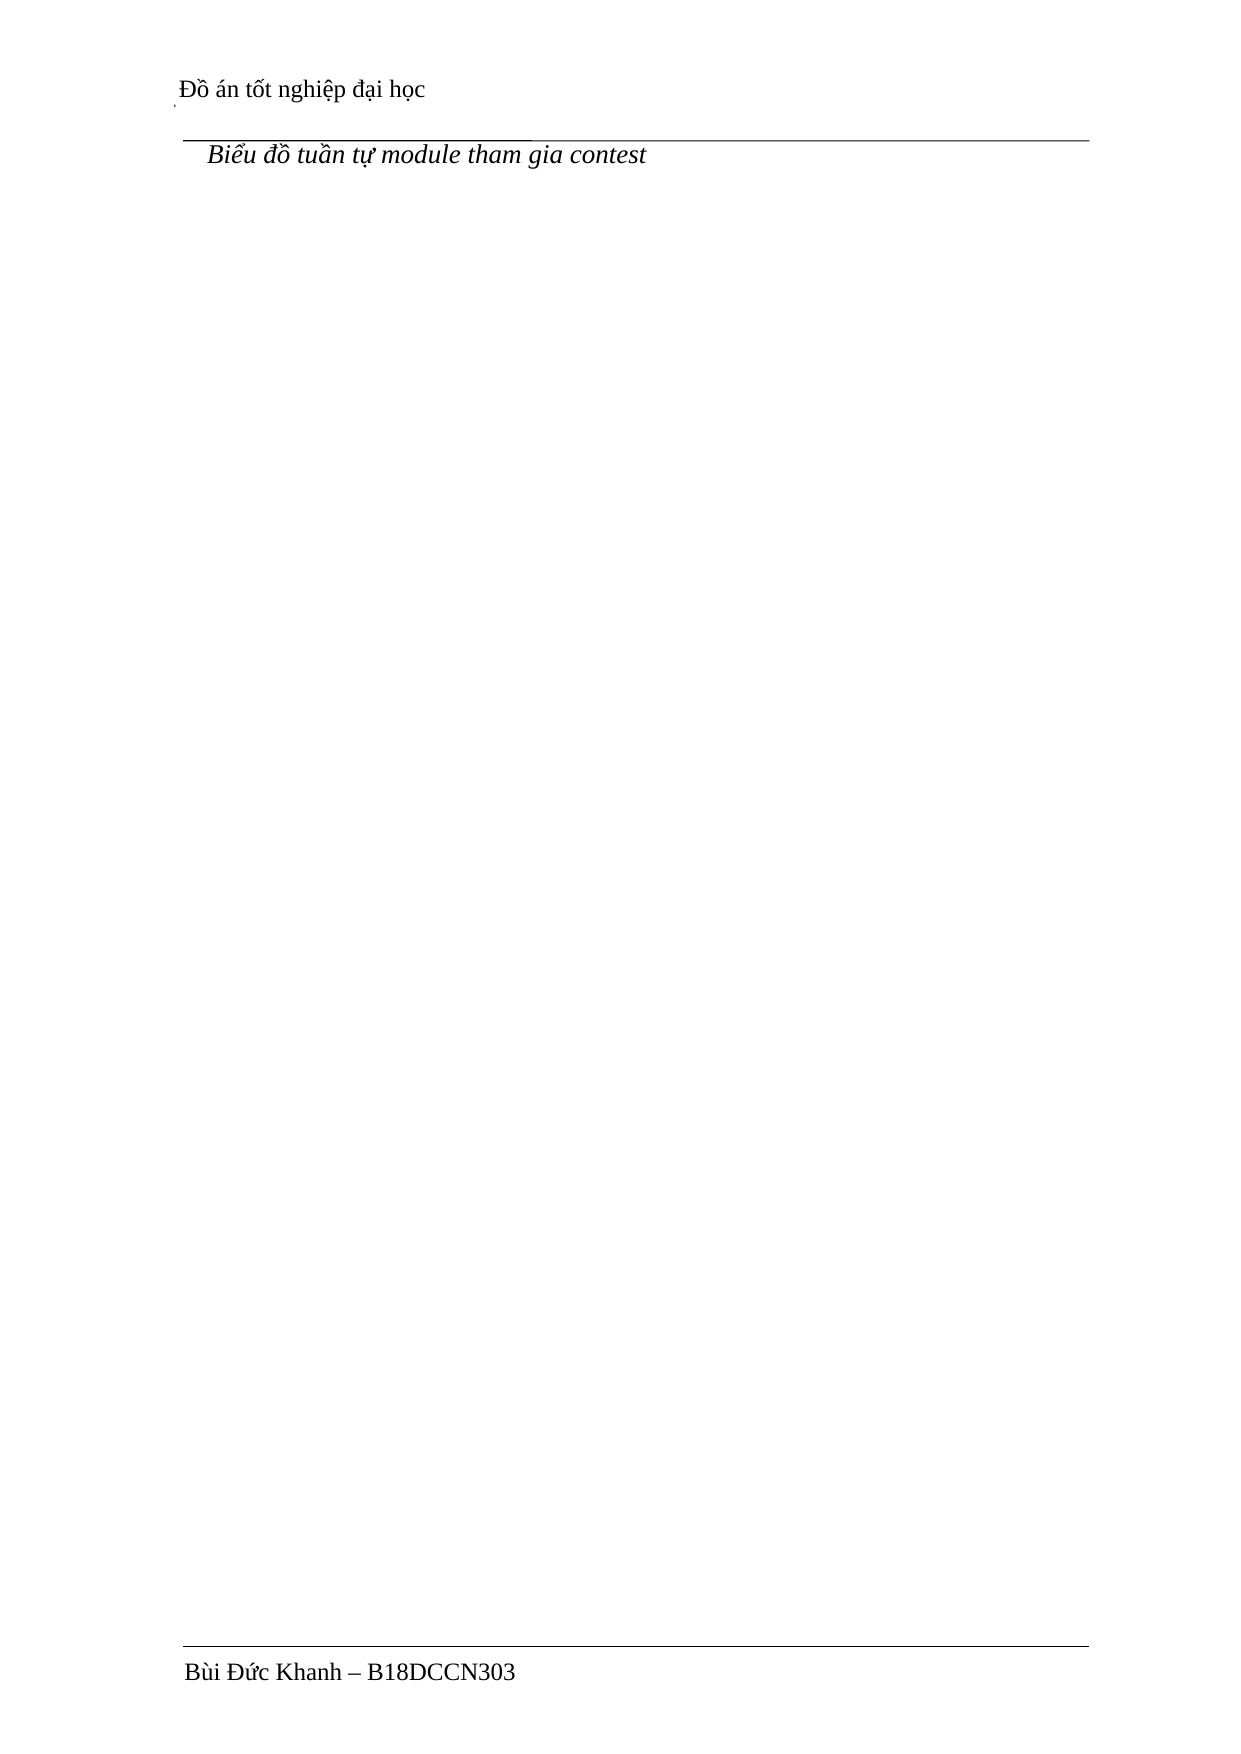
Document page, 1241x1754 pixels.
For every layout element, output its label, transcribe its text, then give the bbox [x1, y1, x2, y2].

text Biểu đồ tuần tự module tham gia contest [207, 138, 1092, 169]
